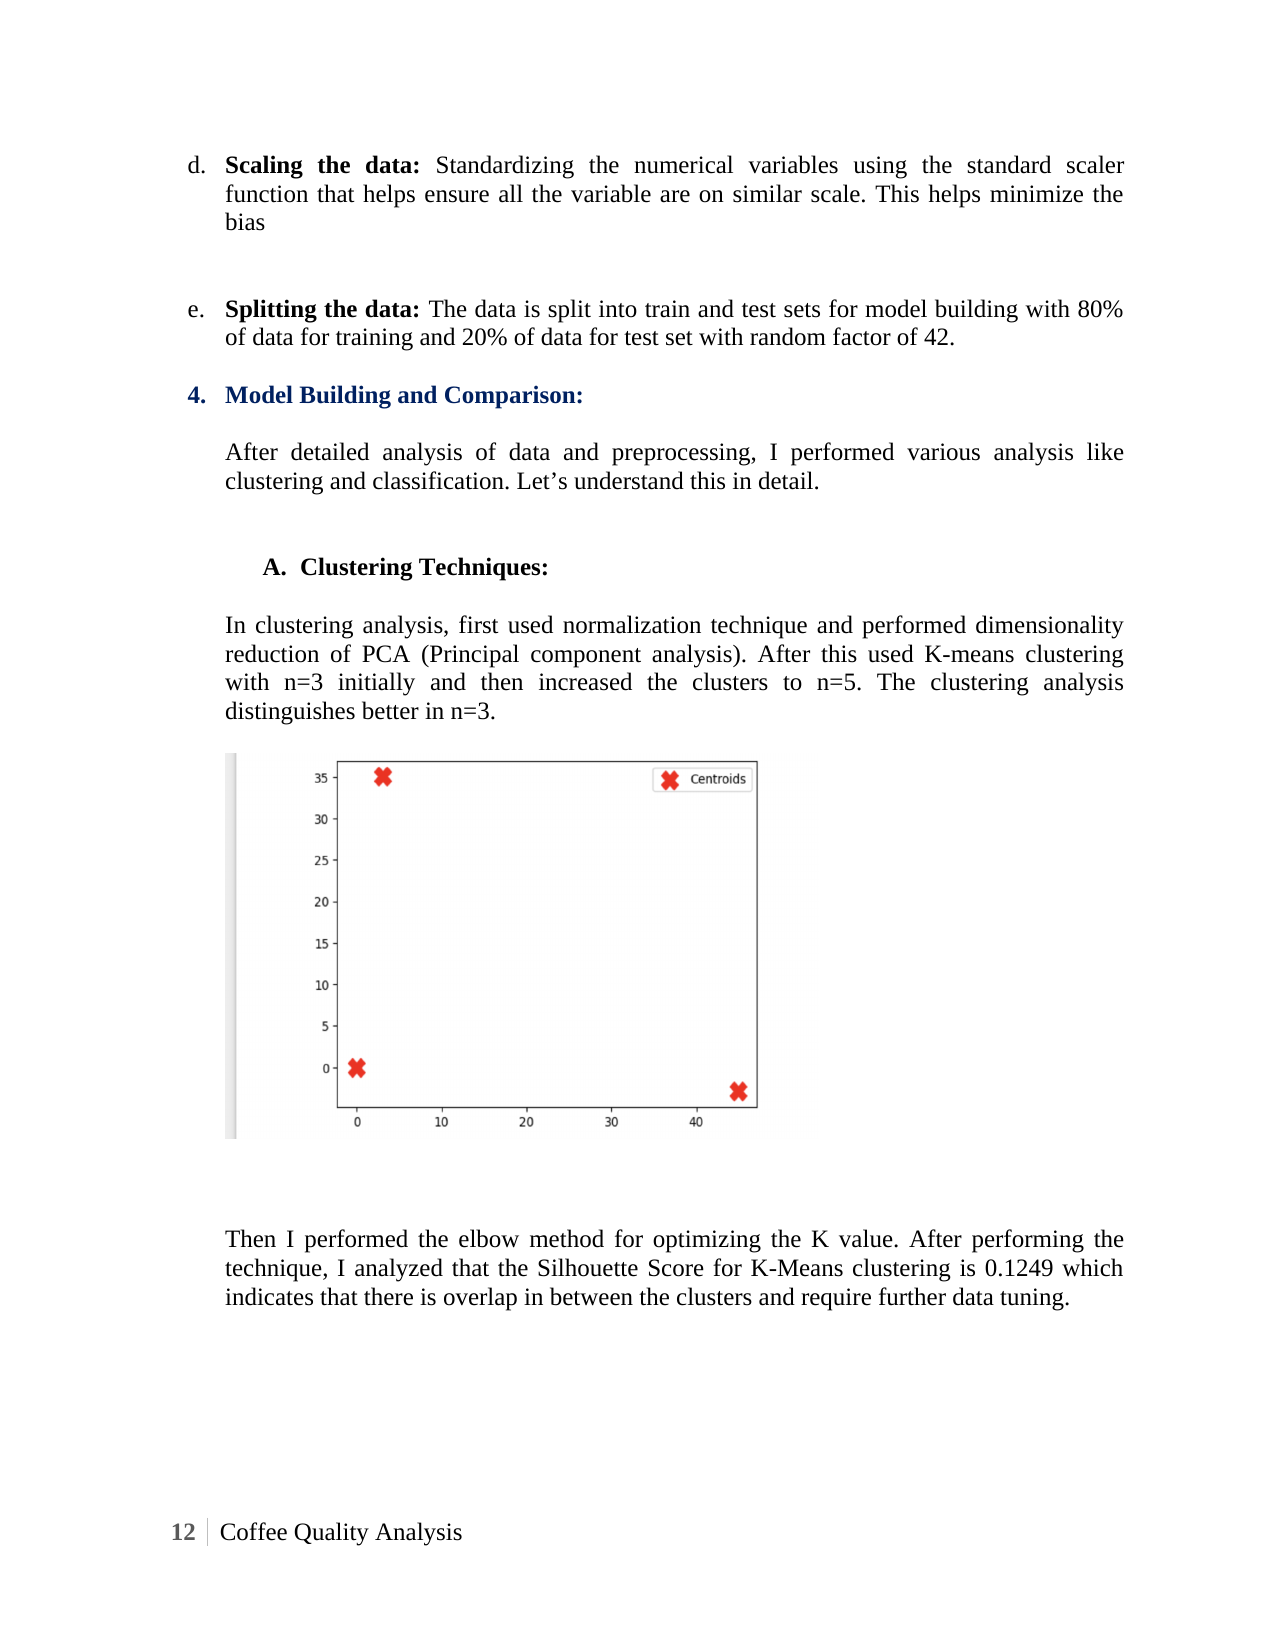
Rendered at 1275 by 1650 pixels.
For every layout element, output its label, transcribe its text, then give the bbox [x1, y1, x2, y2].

list Scaling the data: Standardizing the numerical variables using the standard scaler function that helps ensure all the variable are on similar scale. This helps minimize the bias [187, 150, 1125, 236]
picture [225, 753, 820, 1139]
list Then I performed the elbow method for optimizing the K value. After performing the technique, I analyzed that the Silhouette Score for K-Means clustering is 0.1249 which indicates that there is overlap in between the clusters and require further data tuning. [225, 1224, 1125, 1311]
list In clustering analysis, first used normalization technique and performed dimensionality reduction of PCA (Principal component analysis). After this used K-means clustering with n=3 initially and then increased the clusters to n=5. The clustering analysis distinguishes better in n=3. [225, 610, 1125, 725]
list Model Building and Comparison: [187, 380, 1125, 409]
list Splitting the data: The data is split into train and test sets for model building with 80% of data for training and 20% of data for test set with random factor of 42. [187, 294, 1125, 351]
list After detailed analysis of data and preprocessing, I performed various analysis like clustering and classification. Let’s understand this in detail. [225, 437, 1125, 495]
list Clustering Techniques: [262, 552, 1125, 581]
